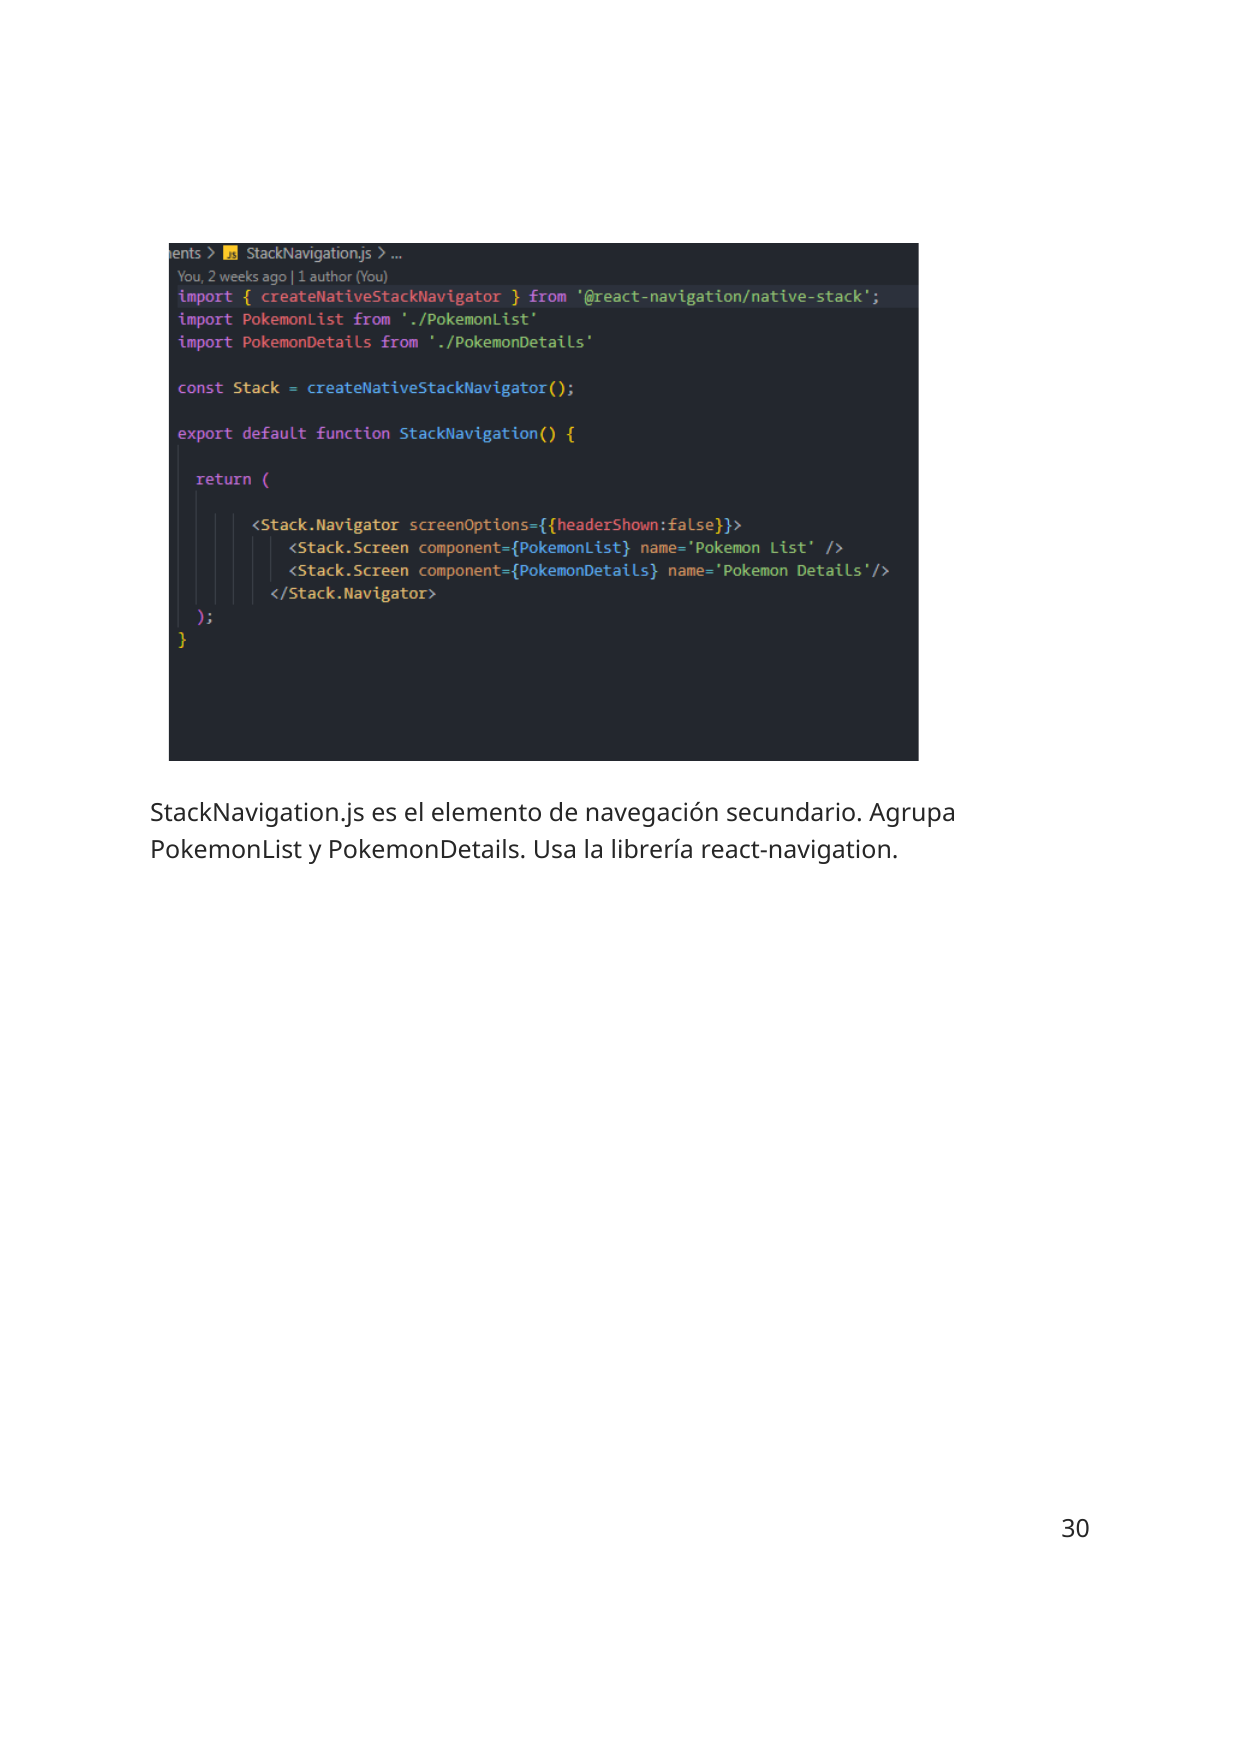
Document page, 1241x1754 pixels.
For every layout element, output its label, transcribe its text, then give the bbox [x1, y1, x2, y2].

text StackNavigation.js es el elemento de navegación secundario. Agrupa PokemonList y PokemonDetails. Usa la librería react-navigation. [150, 795, 1090, 866]
